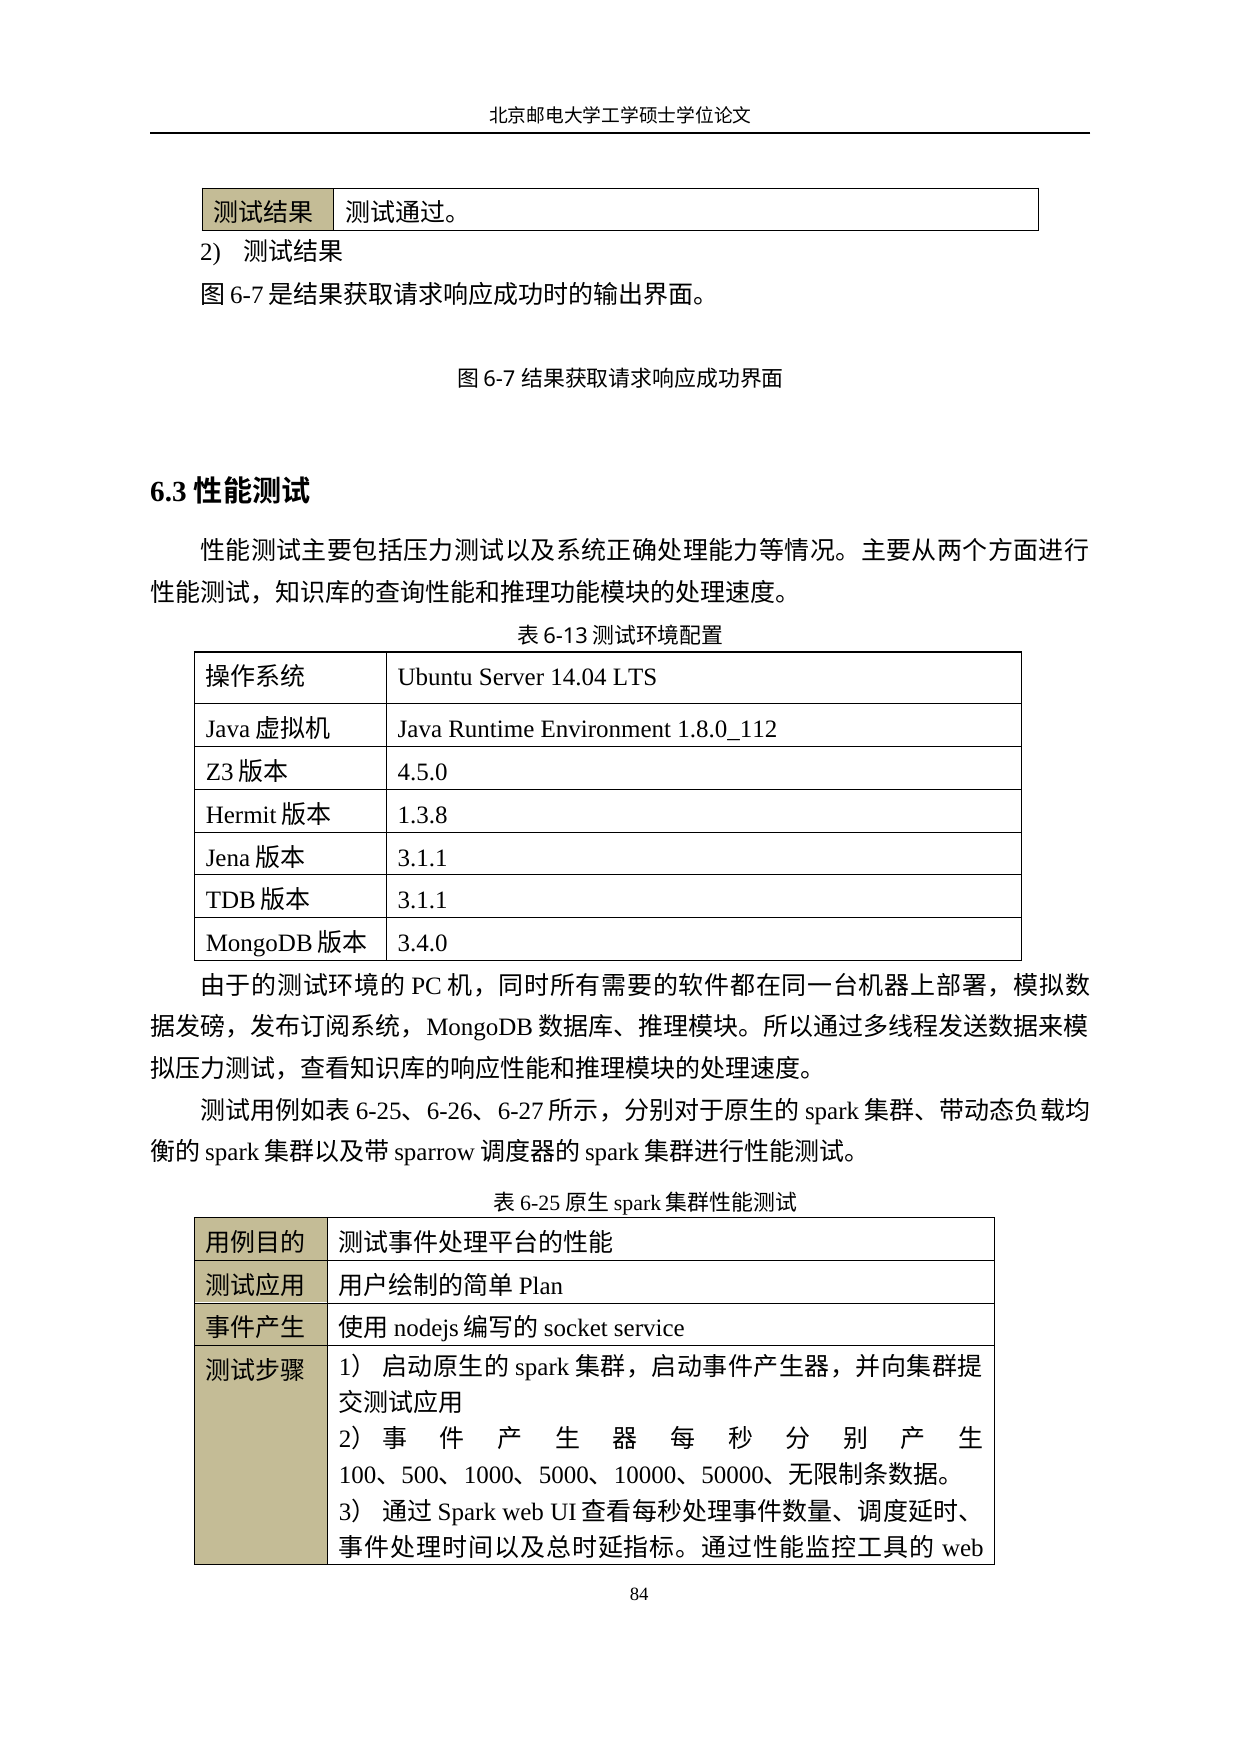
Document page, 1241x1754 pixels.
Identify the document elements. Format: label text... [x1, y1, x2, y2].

table_cell Java虚拟机 [195, 704, 386, 746]
table_cell 用户绘制的简单Plan [328, 1261, 994, 1302]
table_cell MongoDB版本 [195, 918, 386, 960]
table_cell 3.1.1 [387, 833, 1021, 874]
table_header 测试事件处理平台的性能 [328, 1218, 994, 1260]
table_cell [328, 1346, 994, 1564]
table_cell 1.3.8 [387, 790, 1021, 832]
table_cell 测试应用 [195, 1261, 327, 1302]
table_cell Z3版本 [195, 747, 386, 789]
table_cell 测试通过。 [334, 189, 1038, 230]
text 表6-25 原生spark集群性能测试 [150, 1185, 1090, 1217]
table_cell TDB版本 [195, 875, 386, 917]
text 表6-13测试环境配置 [150, 610, 1090, 651]
text 由于的测试环境的PC机，同时所有需要的软件都在同一台机器上部署，模拟数据发磅，发布订阅系统，MongoDB数据库、推理模块。所以通过多线程发送数据来模拟压力测试，查看知识库的响应性能和推理模块的处理速度。 [150, 961, 1090, 1086]
table_header 操作系统 [195, 653, 386, 703]
table_cell 3.4.0 [387, 918, 1021, 960]
table_cell Hermit版本 [195, 790, 386, 832]
text 测试用例如表6-25、6-26、6-27所示，分别对于原生的spark集群、带动态负载均衡的spark集群以及带sparrow调度器的spark集群进行性能测试。 [150, 1086, 1090, 1169]
table_cell 3.1.1 [387, 875, 1021, 917]
table_cell 测试结果 [203, 189, 333, 230]
table_cell Jena版本 [195, 833, 386, 874]
list 测试结果 [200, 231, 1090, 267]
table_header 用例目的 [195, 1218, 327, 1260]
table_cell 事件产生 [195, 1304, 327, 1345]
text 图6-7 结果获取请求响应成功界面 [150, 353, 1090, 394]
text 性能测试主要包括压力测试以及系统正确处理能力等情况。主要从两个方面进行性能测试，知识库的查询性能和推理功能模块的处理速度。 [150, 526, 1090, 610]
table_cell Java Runtime Environment 1.8.0_112 [387, 704, 1021, 746]
subtitle 6.3 性能测试 [150, 468, 1090, 510]
table_cell 4.5.0 [387, 747, 1021, 789]
table_cell 测试步骤 [195, 1346, 327, 1564]
text 图6-7是结果获取请求响应成功时的输出界面。 [150, 275, 1090, 311]
table_header Ubuntu Server 14.04 LTS [387, 653, 1021, 703]
table_cell 使用nodejs编写的socket service [328, 1304, 994, 1345]
